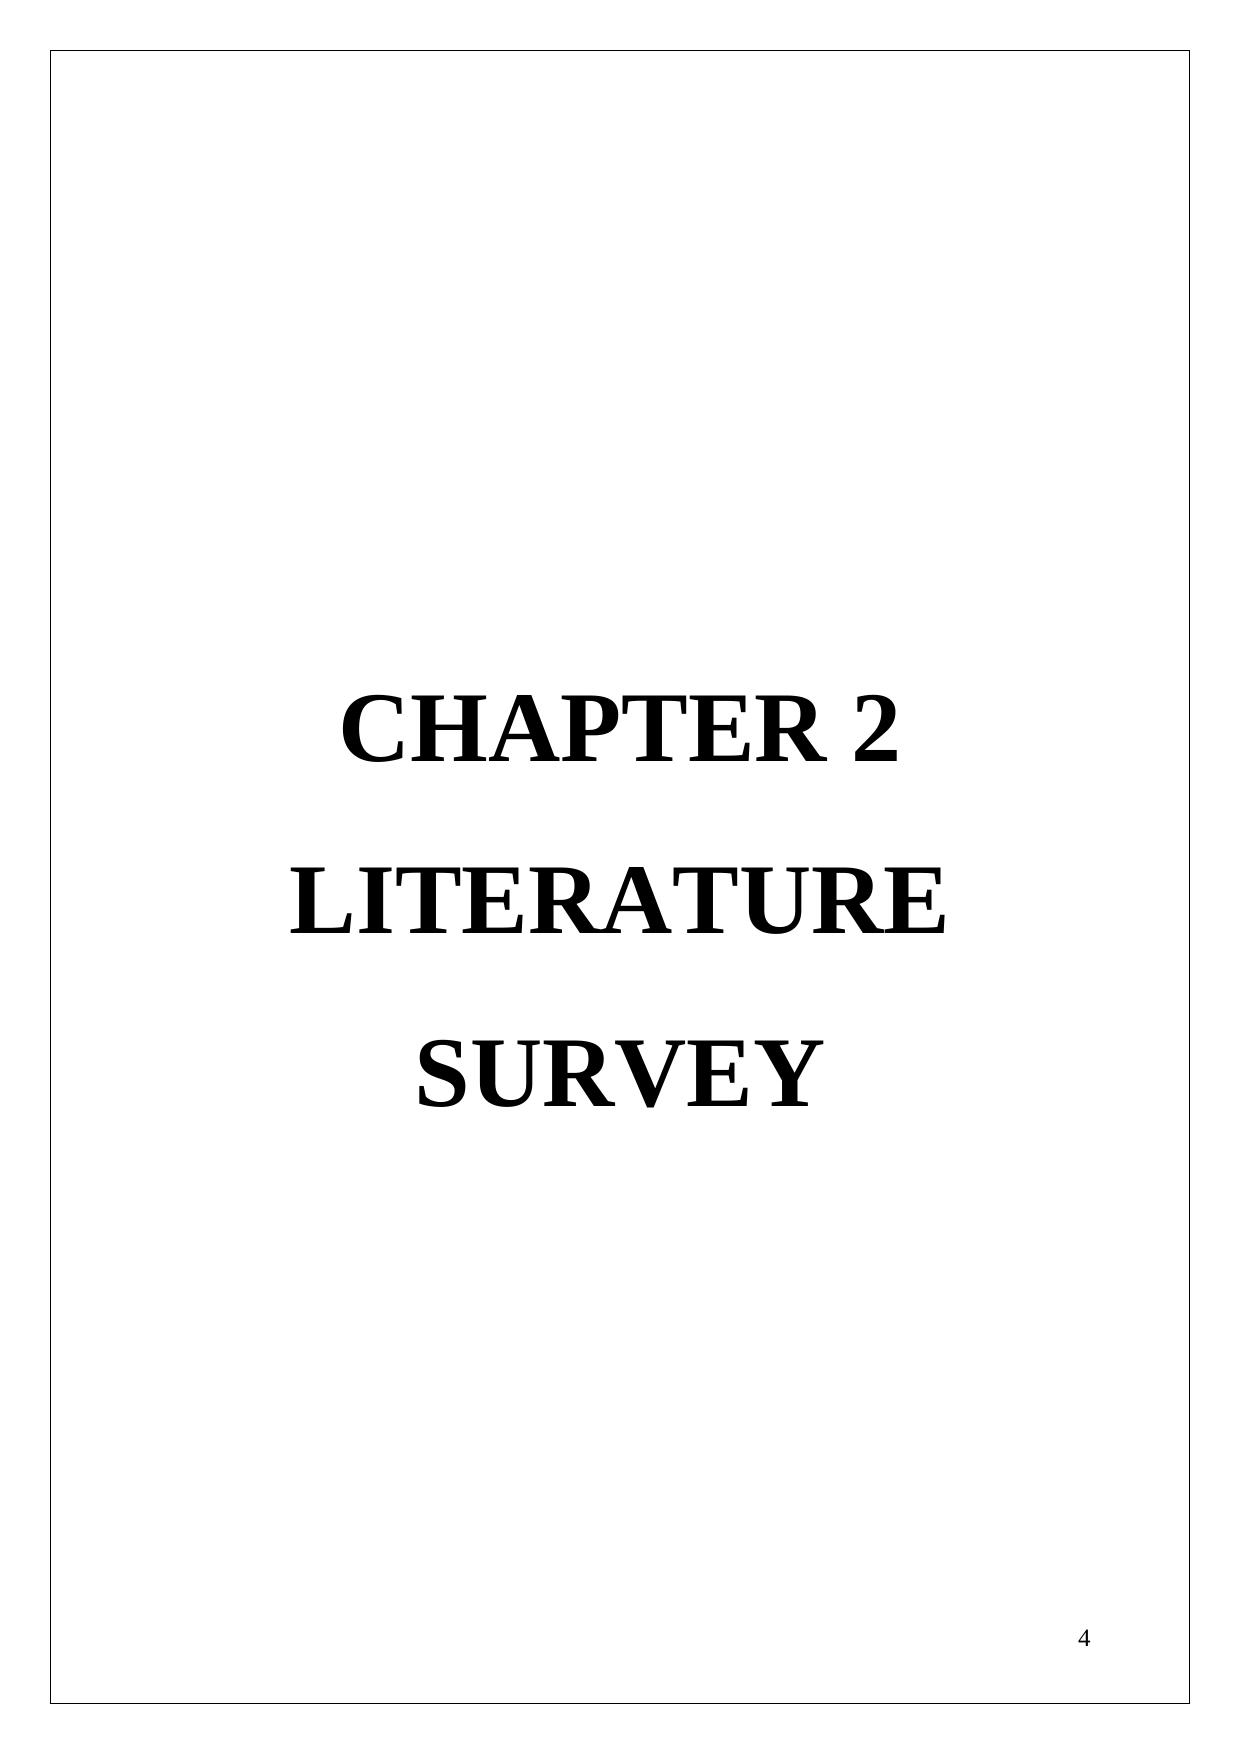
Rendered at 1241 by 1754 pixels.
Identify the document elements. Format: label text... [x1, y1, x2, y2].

text CHAPTER 2 LITERATURE SURVEY [150, 667, 1090, 1127]
